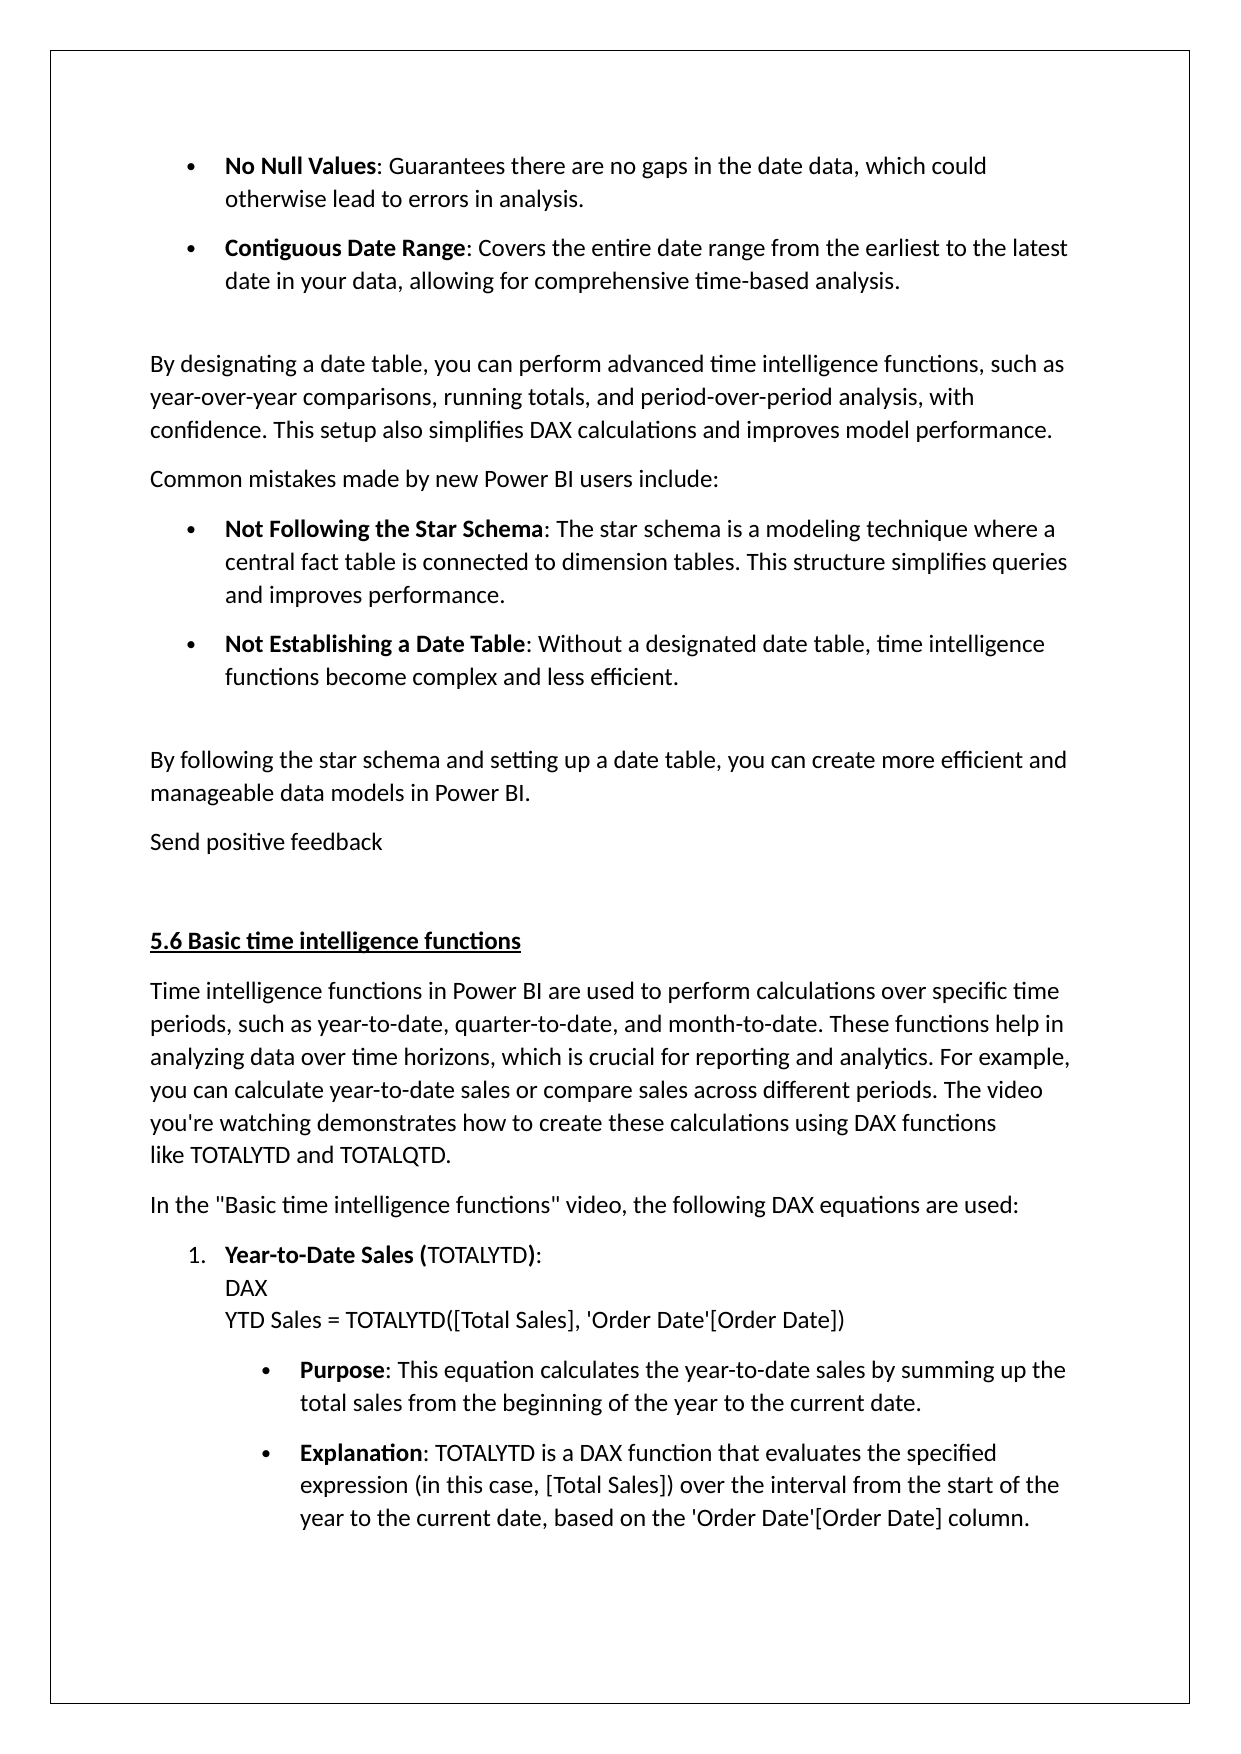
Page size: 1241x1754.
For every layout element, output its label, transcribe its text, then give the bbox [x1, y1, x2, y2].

list Explanation: TOTALYTD is a DAX function that evaluates the specified expression (in this case, [Total Sales]) over the interval from the start of the year to the current date, based on the 'Order Date'[Order Date] column. [262, 1437, 1090, 1533]
text Common mistakes made by new Power BI users include: [150, 463, 1090, 494]
list Year-to-Date Sales (TOTALYTD): DAX YTD Sales = TOTALYTD([Total Sales], 'Order Date'[Order Date]) [187, 1239, 1090, 1335]
text Time intelligence functions in Power BI are used to perform calculations over specific time periods, such as year-to-date, quarter-to-date, and month-to-date. These functions help in analyzing data over time horizons, which is crucial for reporting and analytics. For example, you can calculate year-to-date sales or compare sales across different periods. The video you're watching demonstrates how to create these calculations using DAX functions like TOTALYTD and TOTALQTD. [150, 975, 1090, 1170]
text In the "Basic time intelligence functions" video, the following DAX equations are used: [150, 1189, 1090, 1220]
text By following the star schema and setting up a date table, you can create more efficient and manageable data models in Power BI. [150, 711, 1090, 807]
list Contiguous Date Range: Covers the entire date range from the earliest to the latest date in your data, allowing for comprehensive time-based analysis. [187, 232, 1090, 296]
list No Null Values: Guarantees there are no gaps in the date data, which could otherwise lead to errors in analysis. [187, 150, 1090, 213]
text By designating a date table, you can perform advanced time intelligence functions, such as year-over-year comparisons, running totals, and period-over-period analysis, with confidence. This setup also simplifies DAX calculations and improves model performance. [150, 315, 1090, 444]
text 5.6 Basic time intelligence functions [150, 925, 1090, 956]
list Purpose: This equation calculates the year-to-date sales by summing up the total sales from the beginning of the year to the current date. [262, 1354, 1090, 1418]
text Send positive feedback [150, 826, 1090, 857]
list Not Establishing a Date Table: Without a designated date table, time intelligence functions become complex and less efficient. [187, 628, 1090, 692]
list Not Following the Star Schema: The star schema is a modeling technique where a central fact table is connected to dimension tables. This structure simplifies queries and improves performance. [187, 513, 1090, 609]
